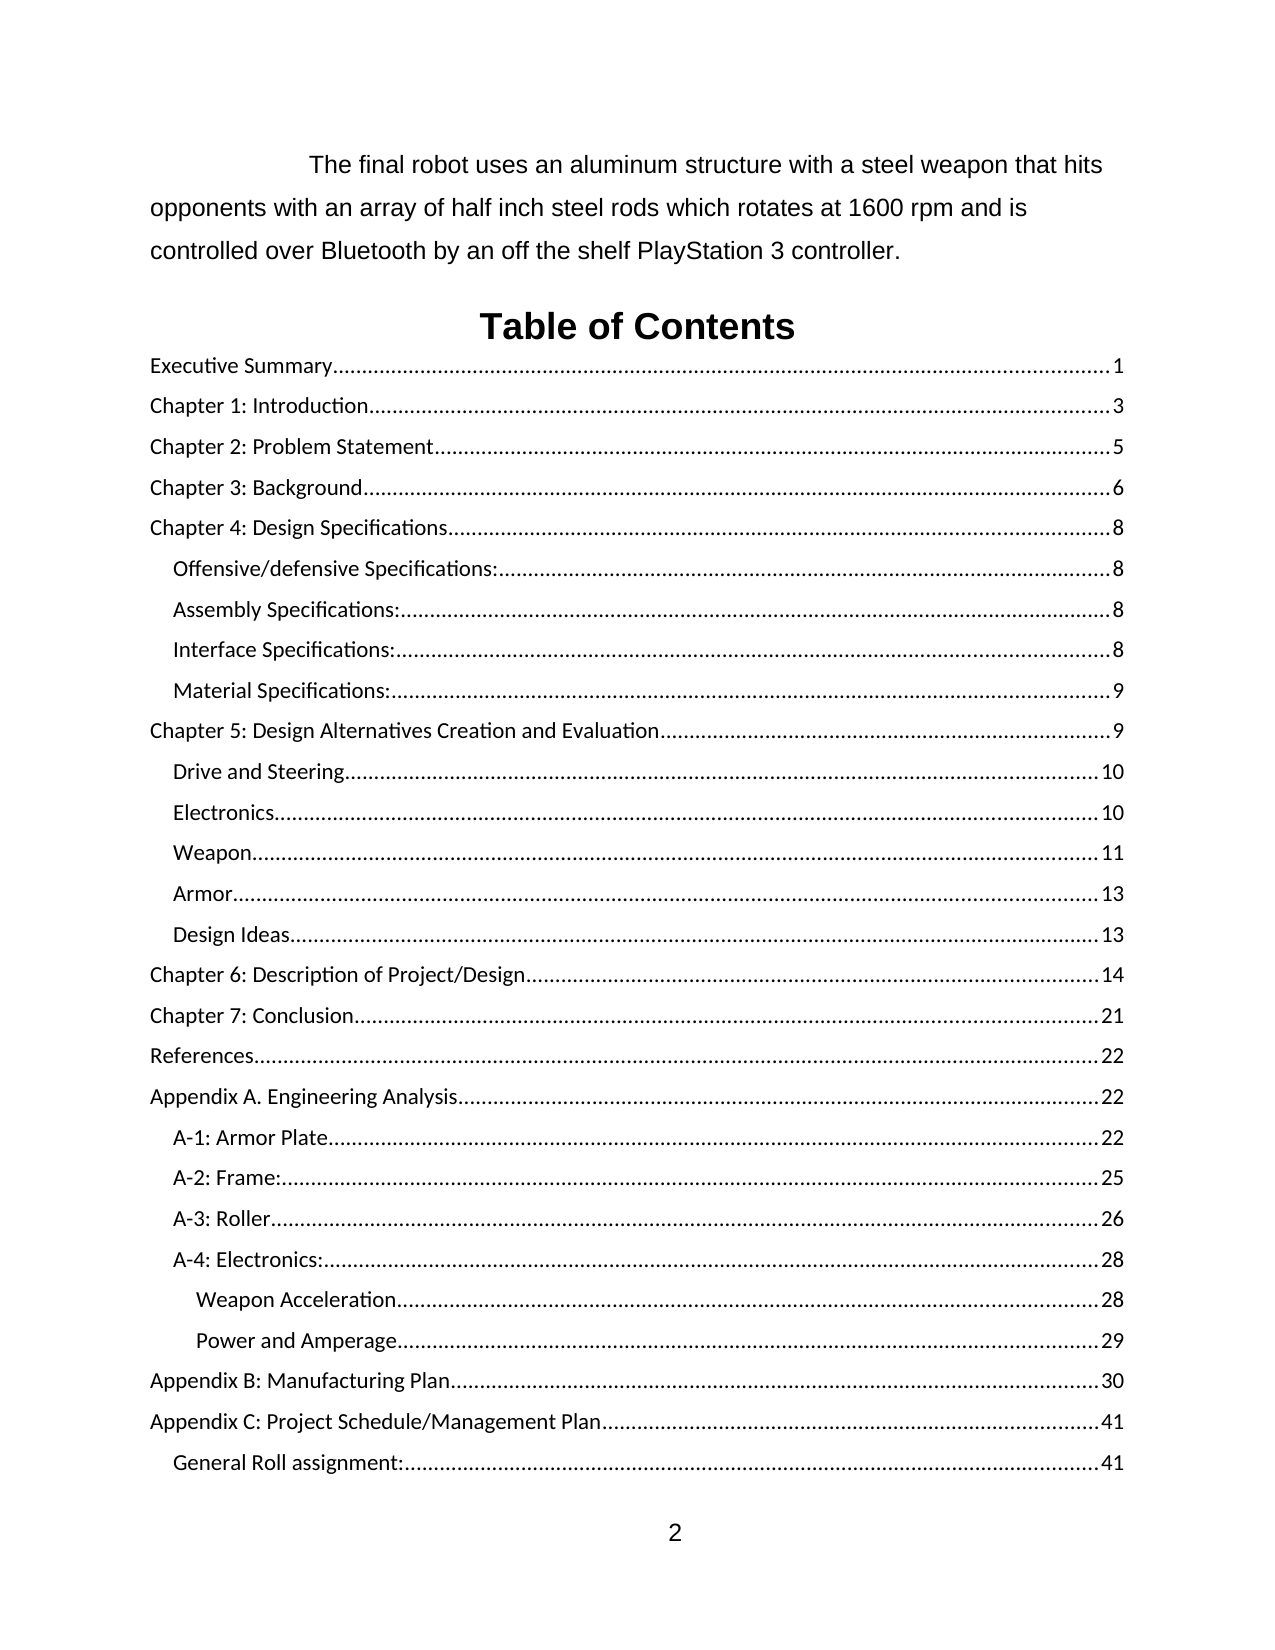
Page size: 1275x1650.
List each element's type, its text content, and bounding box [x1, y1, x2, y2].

text The final robot uses an aluminum structure with a steel weapon that hits opponents with an array of half inch steel rods which rotates at 1600 rpm and is controlled over Bluetooth by an off the shelf PlayStation 3 controller. [150, 150, 1125, 265]
